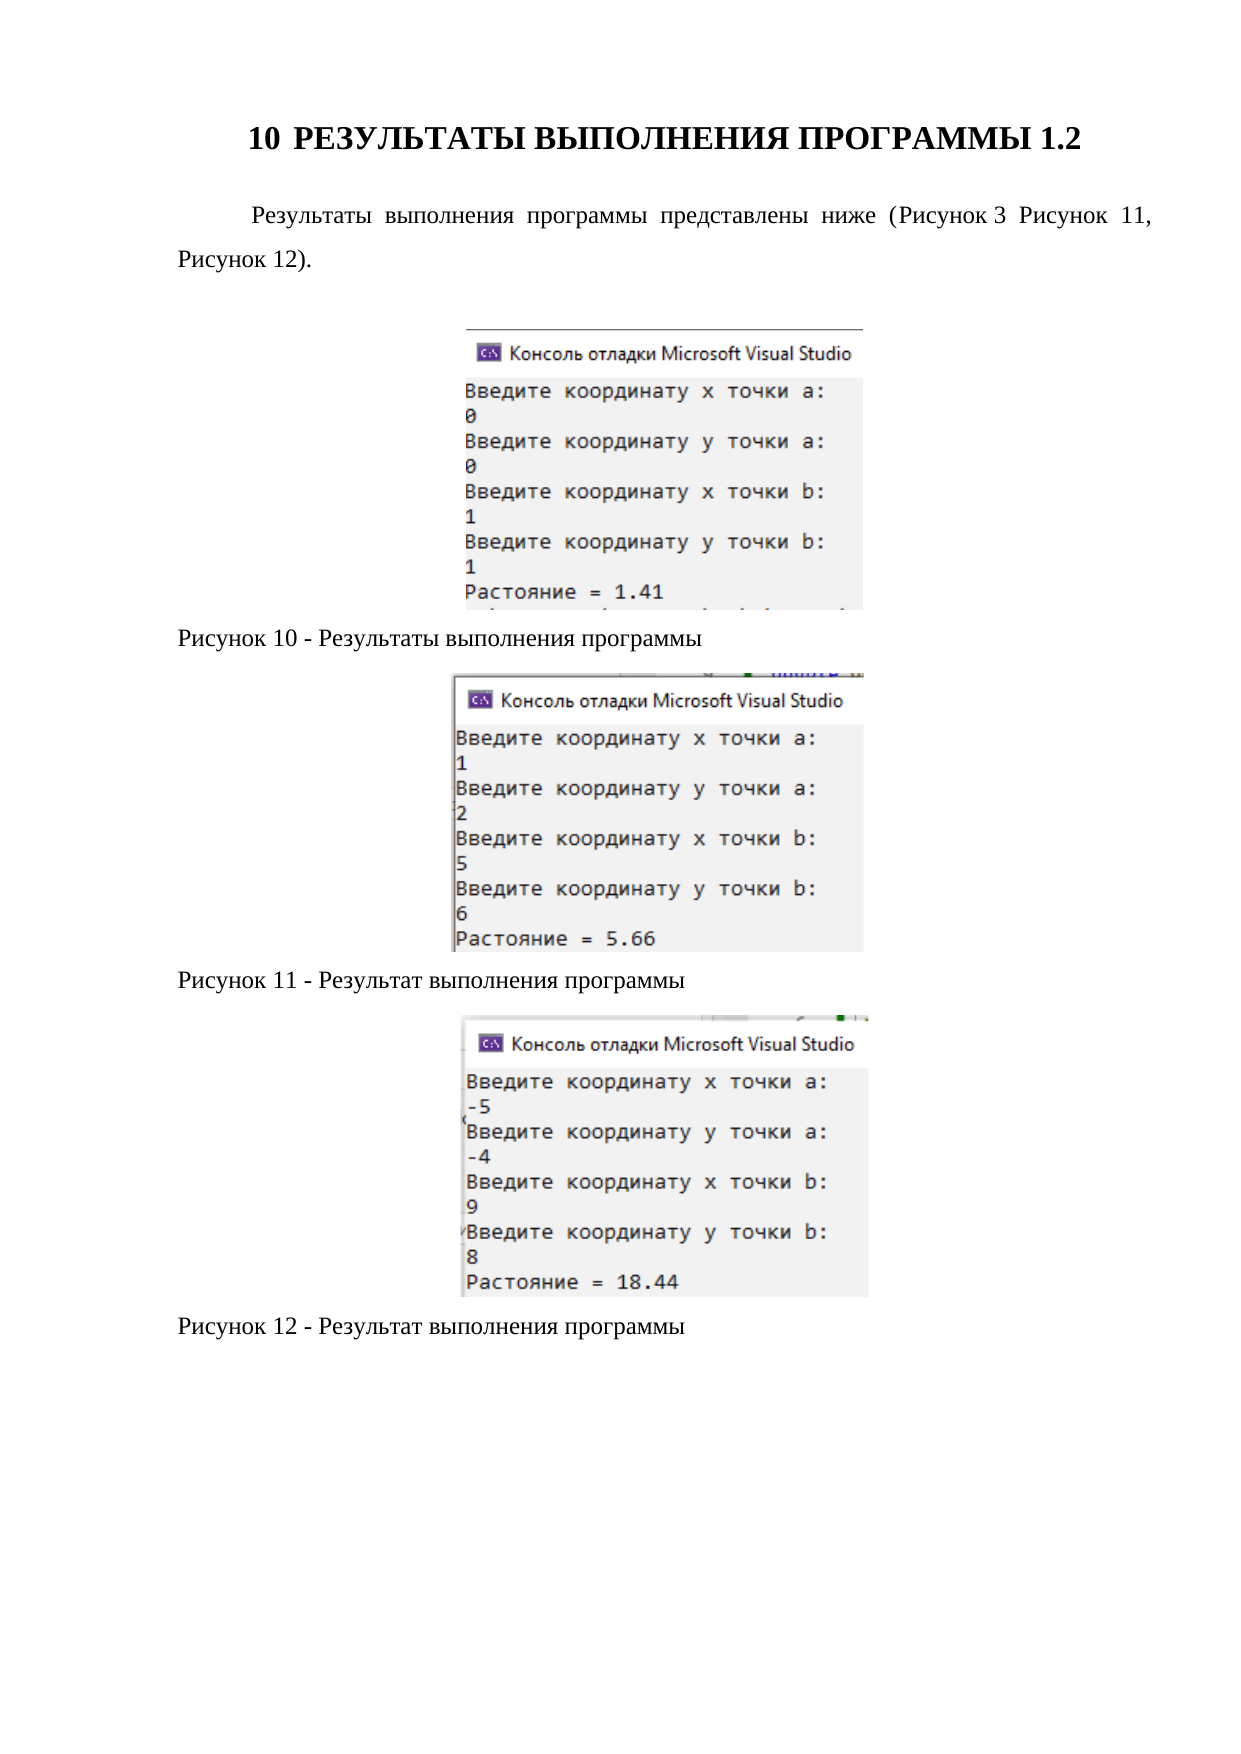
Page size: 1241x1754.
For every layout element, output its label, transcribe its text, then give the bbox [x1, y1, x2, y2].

text Рисунок 12 - Результат выполнения программы [177, 1311, 1152, 1339]
picture [466, 329, 863, 610]
picture [451, 673, 864, 952]
picture [460, 1015, 869, 1297]
text Результаты выполнения программы представлены ниже (Рисунок 10, Рисунок 11, Рисунок 12). [177, 201, 1152, 272]
text Рисунок 11 - Результат выполнения программы [177, 966, 1152, 994]
text Рисунок 10 - Результаты выполнения программы [177, 623, 1152, 652]
text Результаты выполнения программы 1.2 [177, 118, 1152, 156]
